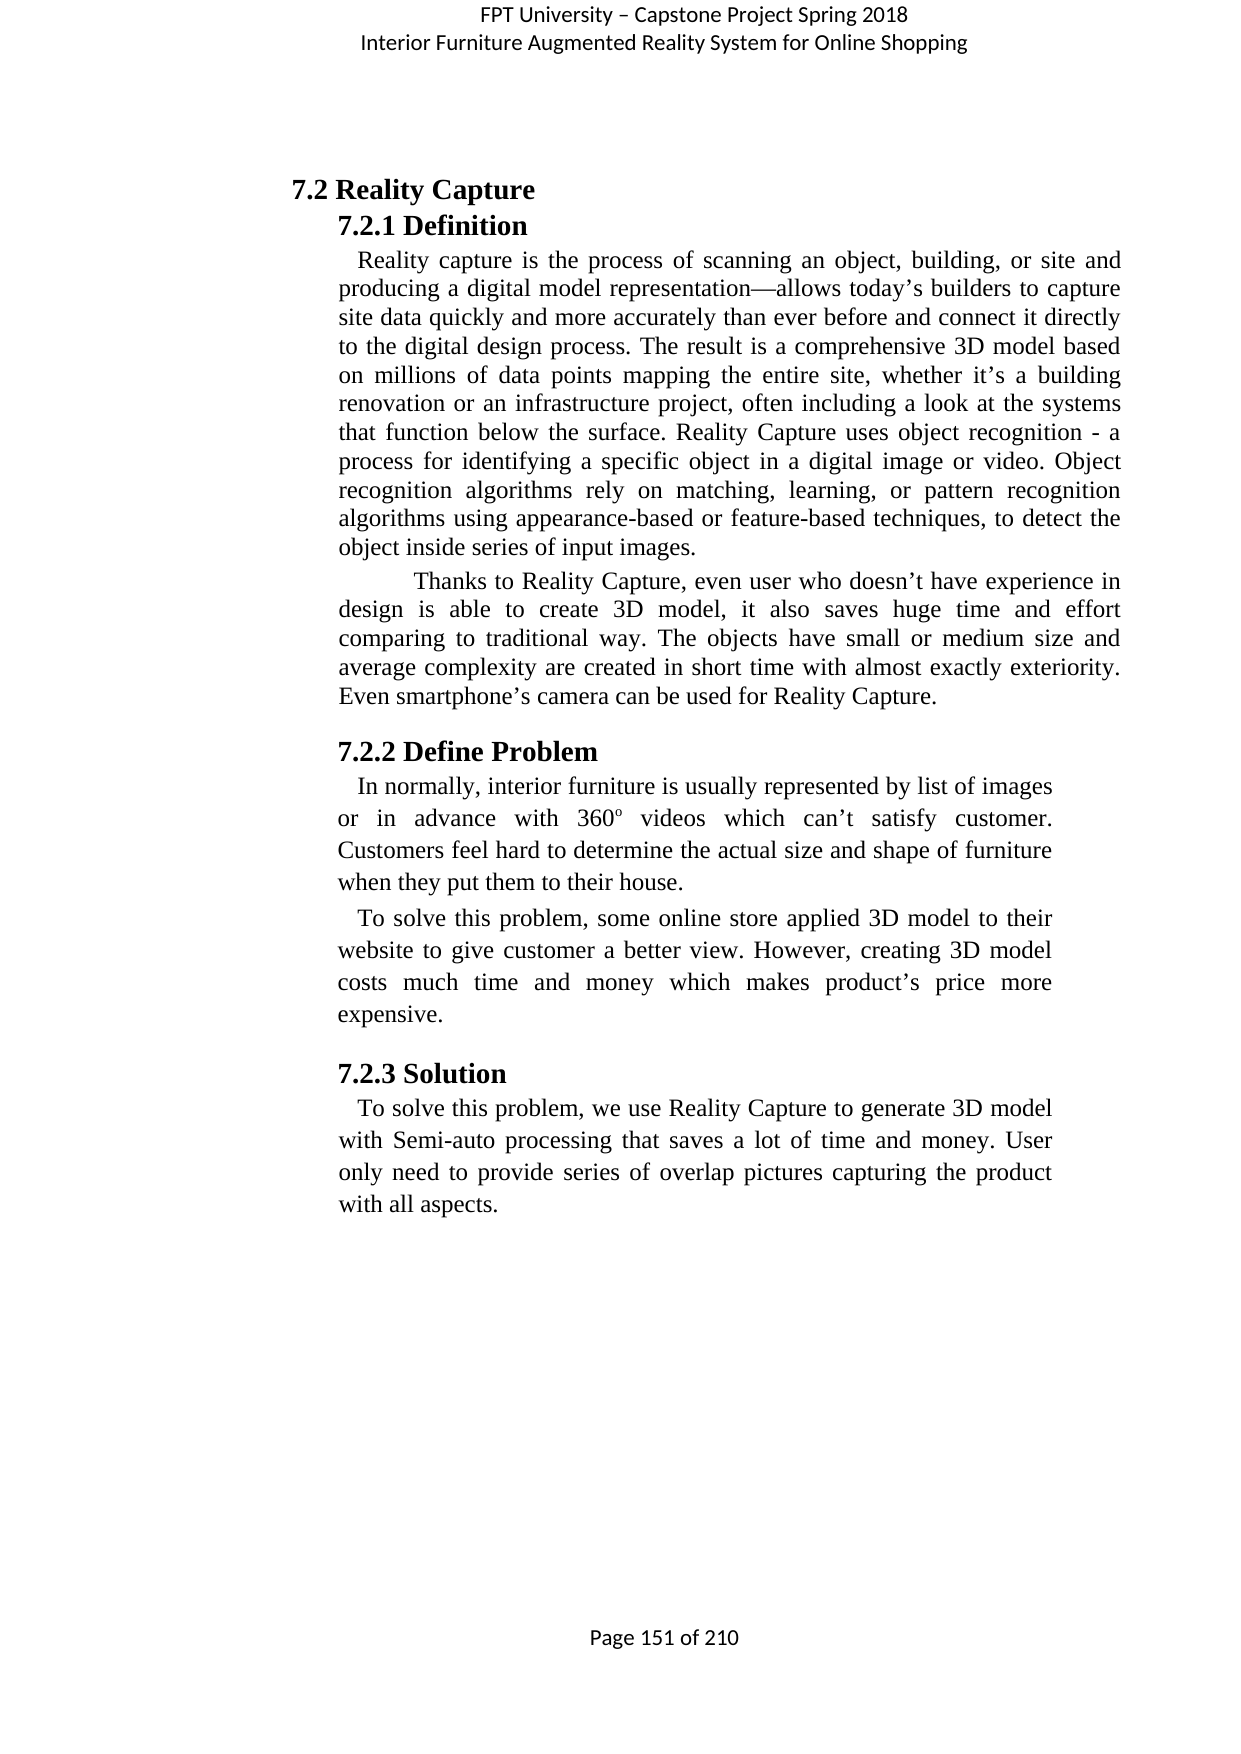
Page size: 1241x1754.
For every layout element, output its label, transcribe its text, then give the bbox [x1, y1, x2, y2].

text Reality capture is the process of scanning an object, building, or site and producing a digital model representation—allows today’s builders to capture site data quickly and more accurately than ever before and connect it directly to the digital design process. The result is a comprehensive 3D model based on millions of data points mapping the entire site, whether it’s a building renovation or an infrastructure project, often including a look at the systems that function below the surface. Reality Capture uses object recognition - a process for identifying a specific object in a digital image or video. Object recognition algorithms rely on matching, learning, or pattern recognition algorithms using appearance-based or feature-based techniques, to detect the object inside series of input images. [338, 245, 1122, 561]
text Thanks to Reality Capture, even user who doesn’t have experience in design is able to create 3D model, it also saves huge time and effort comparing to traditional way. The objects have small or medium size and average complexity are created in short time with almost exactly exteriority. Even smartphone’s camera can be used for Reality Capture. [338, 566, 1122, 709]
text To solve this problem, some online store applied 3D model to their website to give customer a better view. However, creating 3D model costs much time and money which makes product’s price more expensive. [337, 903, 1053, 1028]
text To solve this problem, we use Reality Capture to generate 3D model with Semi-auto processing that saves a lot of time and money. User only need to provide series of overlap pictures capturing the product with all aspects. [338, 1093, 1053, 1218]
subtitle 7.2.3 Solution [337, 1057, 1122, 1090]
subtitle 7.2 Reality Capture [291, 172, 1122, 206]
text In normally, interior furniture is usually represented by list of images or in advance with 360o videos which can’t satisfy customer. Customers feel hard to determine the actual size and shape of furniture when they put them to their house. [337, 771, 1053, 896]
subtitle 7.2.2 Define Problem [337, 734, 1122, 768]
subtitle 7.2.1 Definition [337, 208, 1122, 242]
